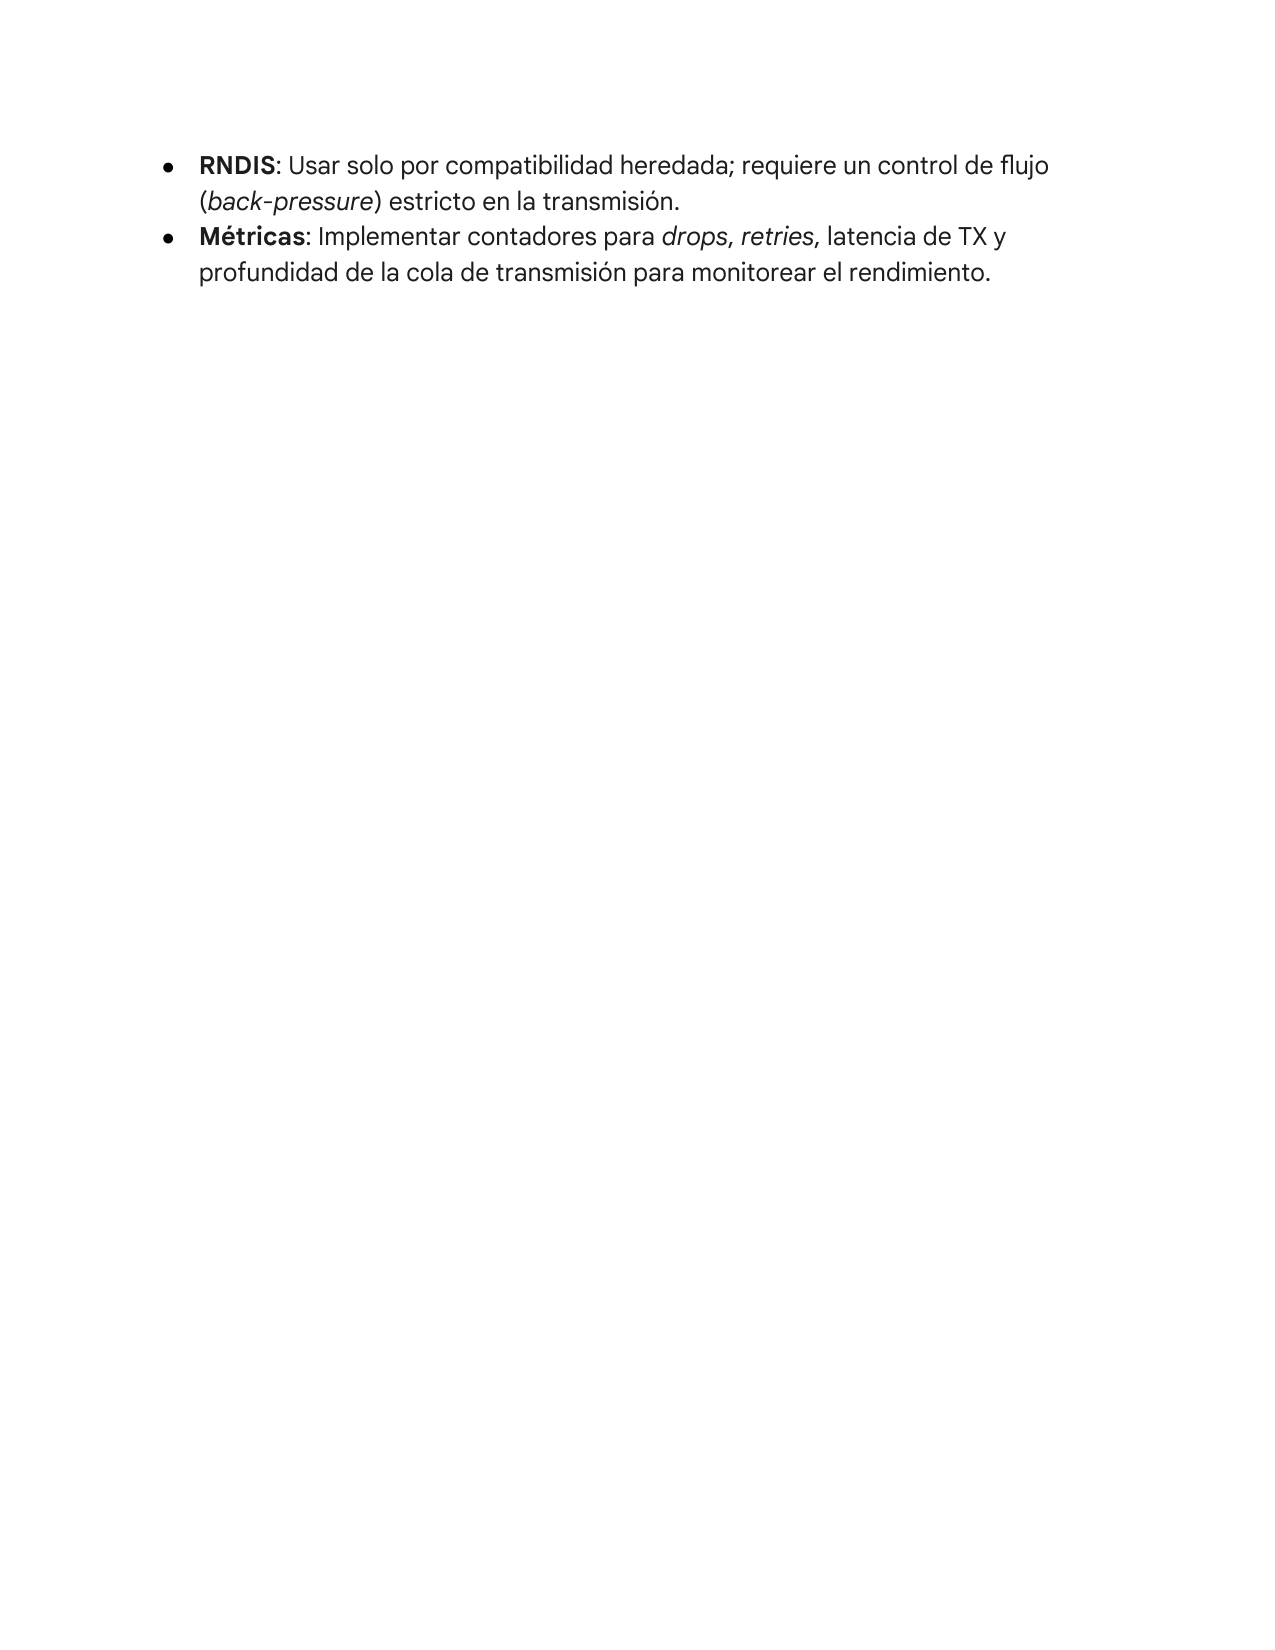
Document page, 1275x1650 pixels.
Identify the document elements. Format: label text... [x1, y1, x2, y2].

list Métricas: Implementar contadores para drops, retries, latencia de TX y profundidad de la cola de transmisión para monitorear el rendimiento. [161, 221, 1125, 288]
list RNDIS: Usar solo por compatibilidad heredada; requiere un control de flujo (back-pressure) estricto en la transmisión. [161, 150, 1125, 217]
